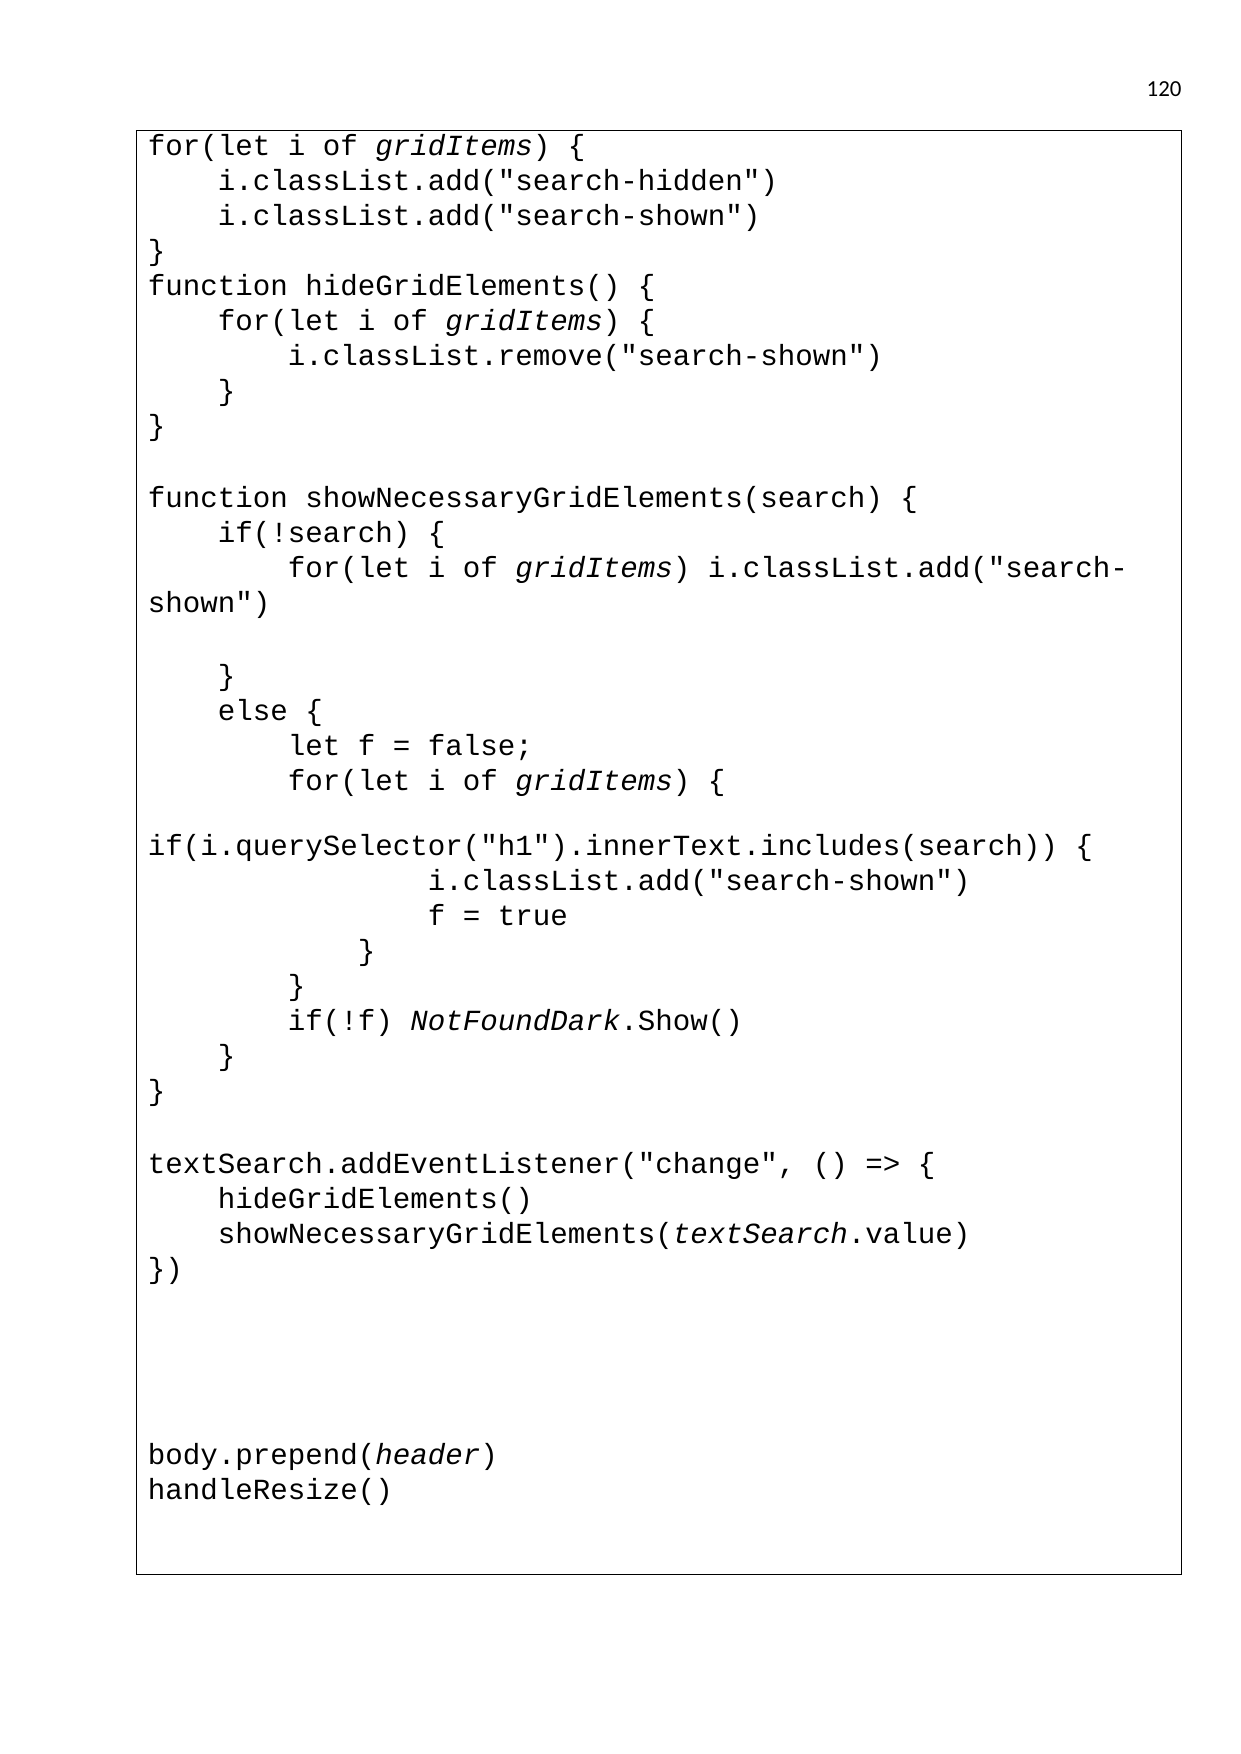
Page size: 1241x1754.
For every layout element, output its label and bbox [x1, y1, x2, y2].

table_header [137, 131, 1181, 1574]
